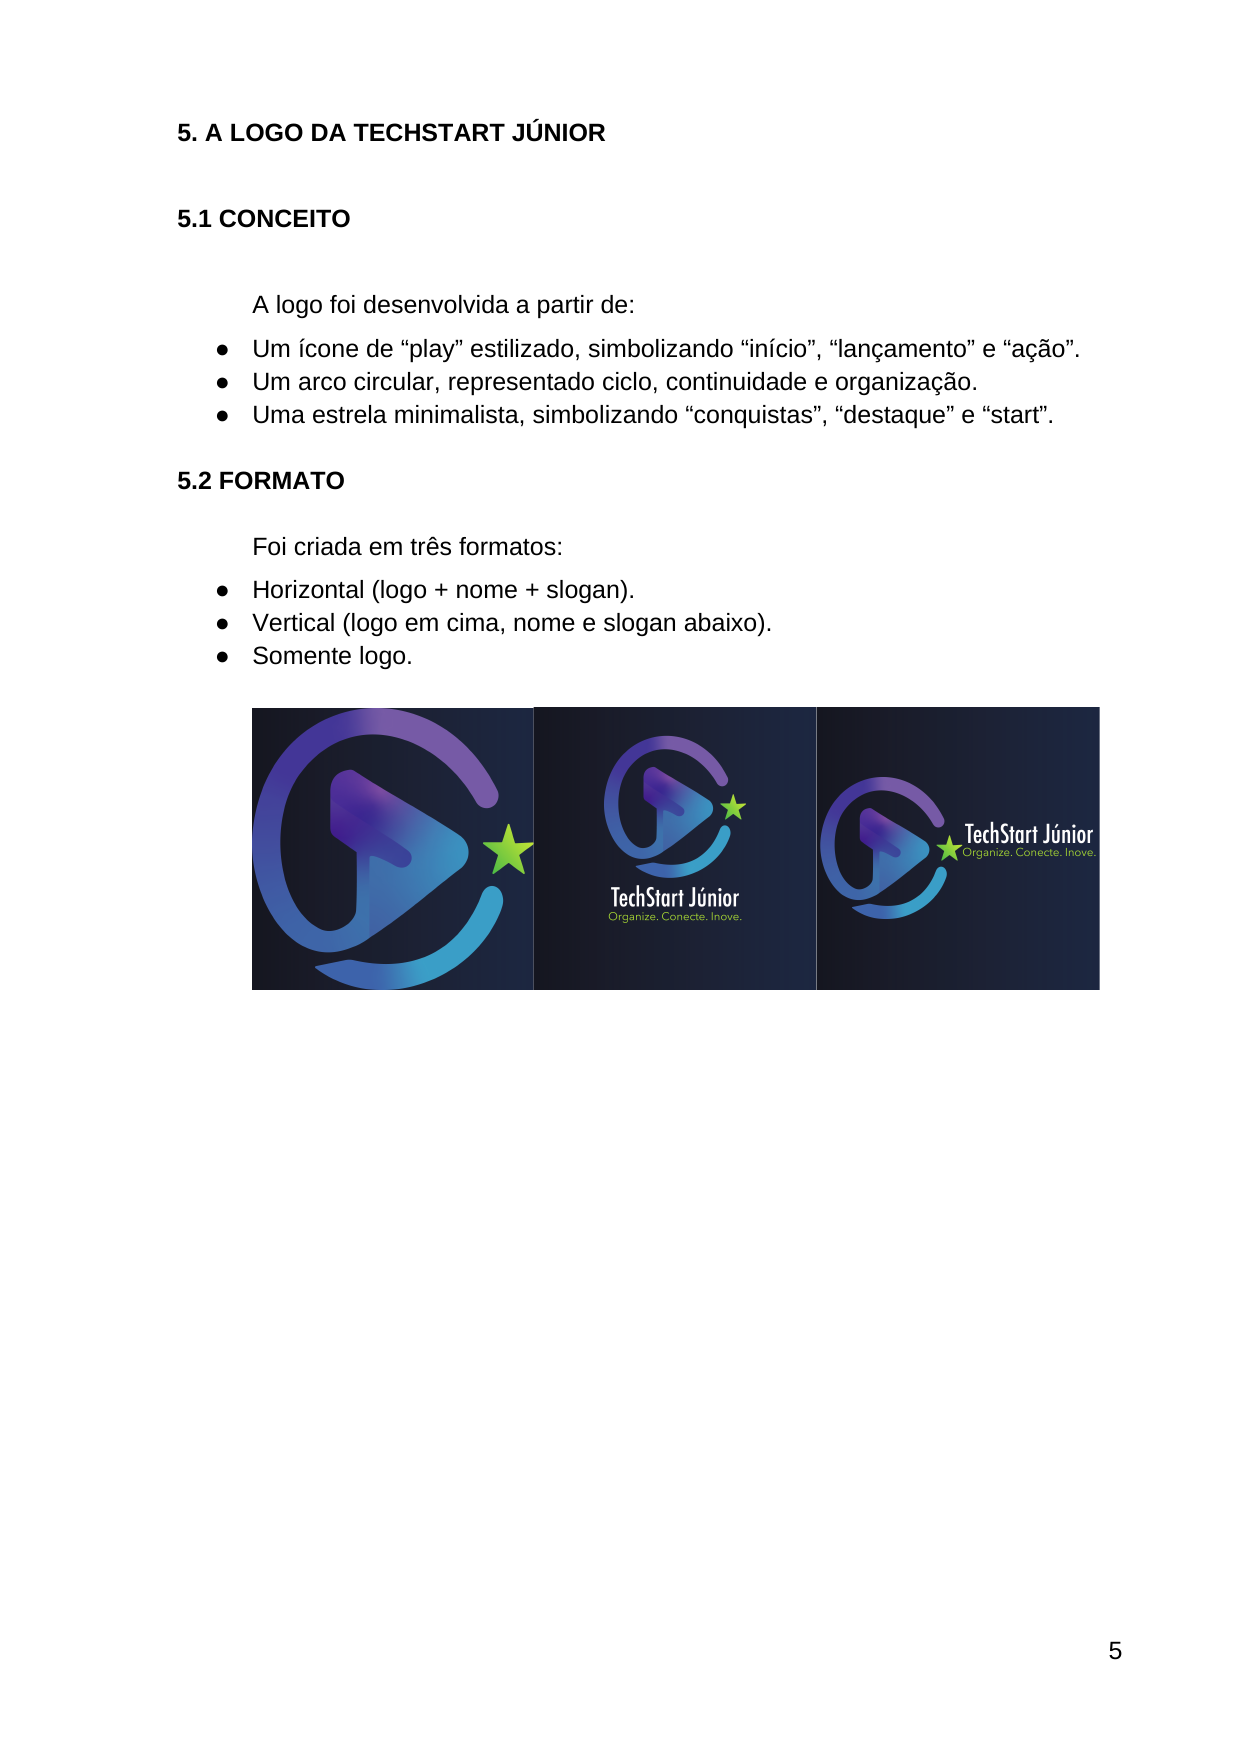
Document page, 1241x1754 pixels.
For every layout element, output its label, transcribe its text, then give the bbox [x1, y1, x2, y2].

list Vertical (logo em cima, nome e slogan abaixo). [214, 608, 1122, 637]
list Somente logo. [214, 641, 1122, 670]
list Horizontal (logo + nome + slogan). [214, 575, 1122, 604]
list Um ícone de “play” estilizado, simbolizando “início”, “lançamento” e “ação”. [214, 334, 1122, 362]
subtitle 5.2 FORMATO [177, 466, 1122, 494]
text Foi criada em três formatos: [177, 532, 1122, 561]
list Um arco circular, representado ciclo, continuidade e organização. [214, 367, 1122, 395]
subtitle 5. A LOGO DA TECHSTART JÚNIOR [177, 118, 1122, 147]
picture [252, 707, 1100, 990]
list Uma estrela minimalista, simbolizando “conquistas”, “destaque” e “start”. [214, 400, 1122, 428]
text A logo foi desenvolvida a partir de: [177, 291, 1122, 319]
subtitle 5.1 CONCEITO [177, 204, 1122, 233]
